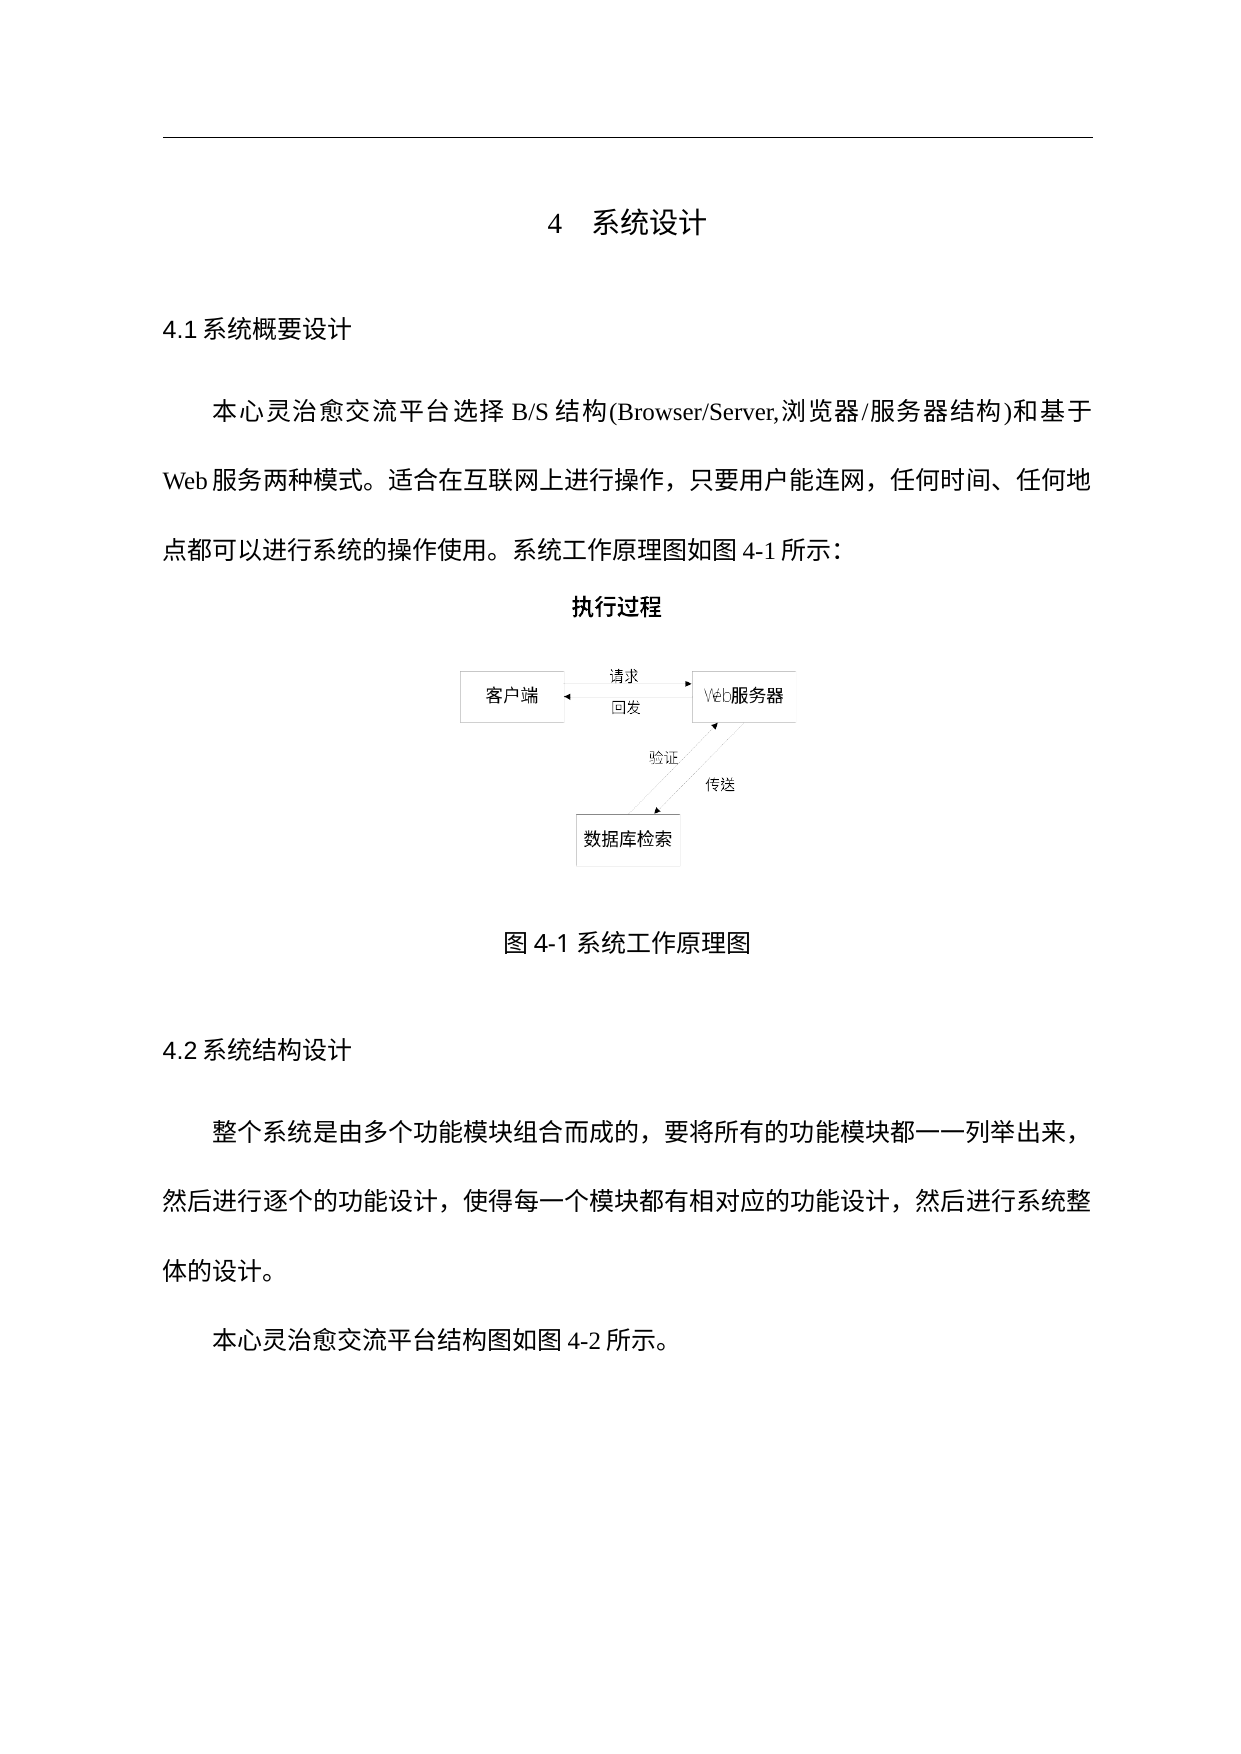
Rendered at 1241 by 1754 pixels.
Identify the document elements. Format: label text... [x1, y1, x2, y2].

text 图4-1 系统工作原理图 [162, 907, 1093, 976]
text 本心灵治愈交流平台结构图如图4-2所示。 [162, 1304, 1093, 1373]
subtitle 4.2系统结构设计 [162, 1014, 1093, 1083]
text 整个系统是由多个功能模块组合而成的，要将所有的功能模块都一一列举出来，然后进行逐个的功能设计，使得每一个模块都有相对应的功能设计，然后进行系统整体的设计。 [162, 1096, 1093, 1304]
text 本心灵治愈交流平台选择B/S结构(Browser/Server,浏览器/服务器结构)和基于Web服务两种模式。适合在互联网上进行操作，只要用户能连网，任何时间、任何地点都可以进行系统的操作使用。系统工作原理图如图4-1所示： [162, 375, 1093, 583]
subtitle 4 系统设计 [162, 186, 1093, 255]
subtitle 4.1系统概要设计 [162, 293, 1093, 362]
